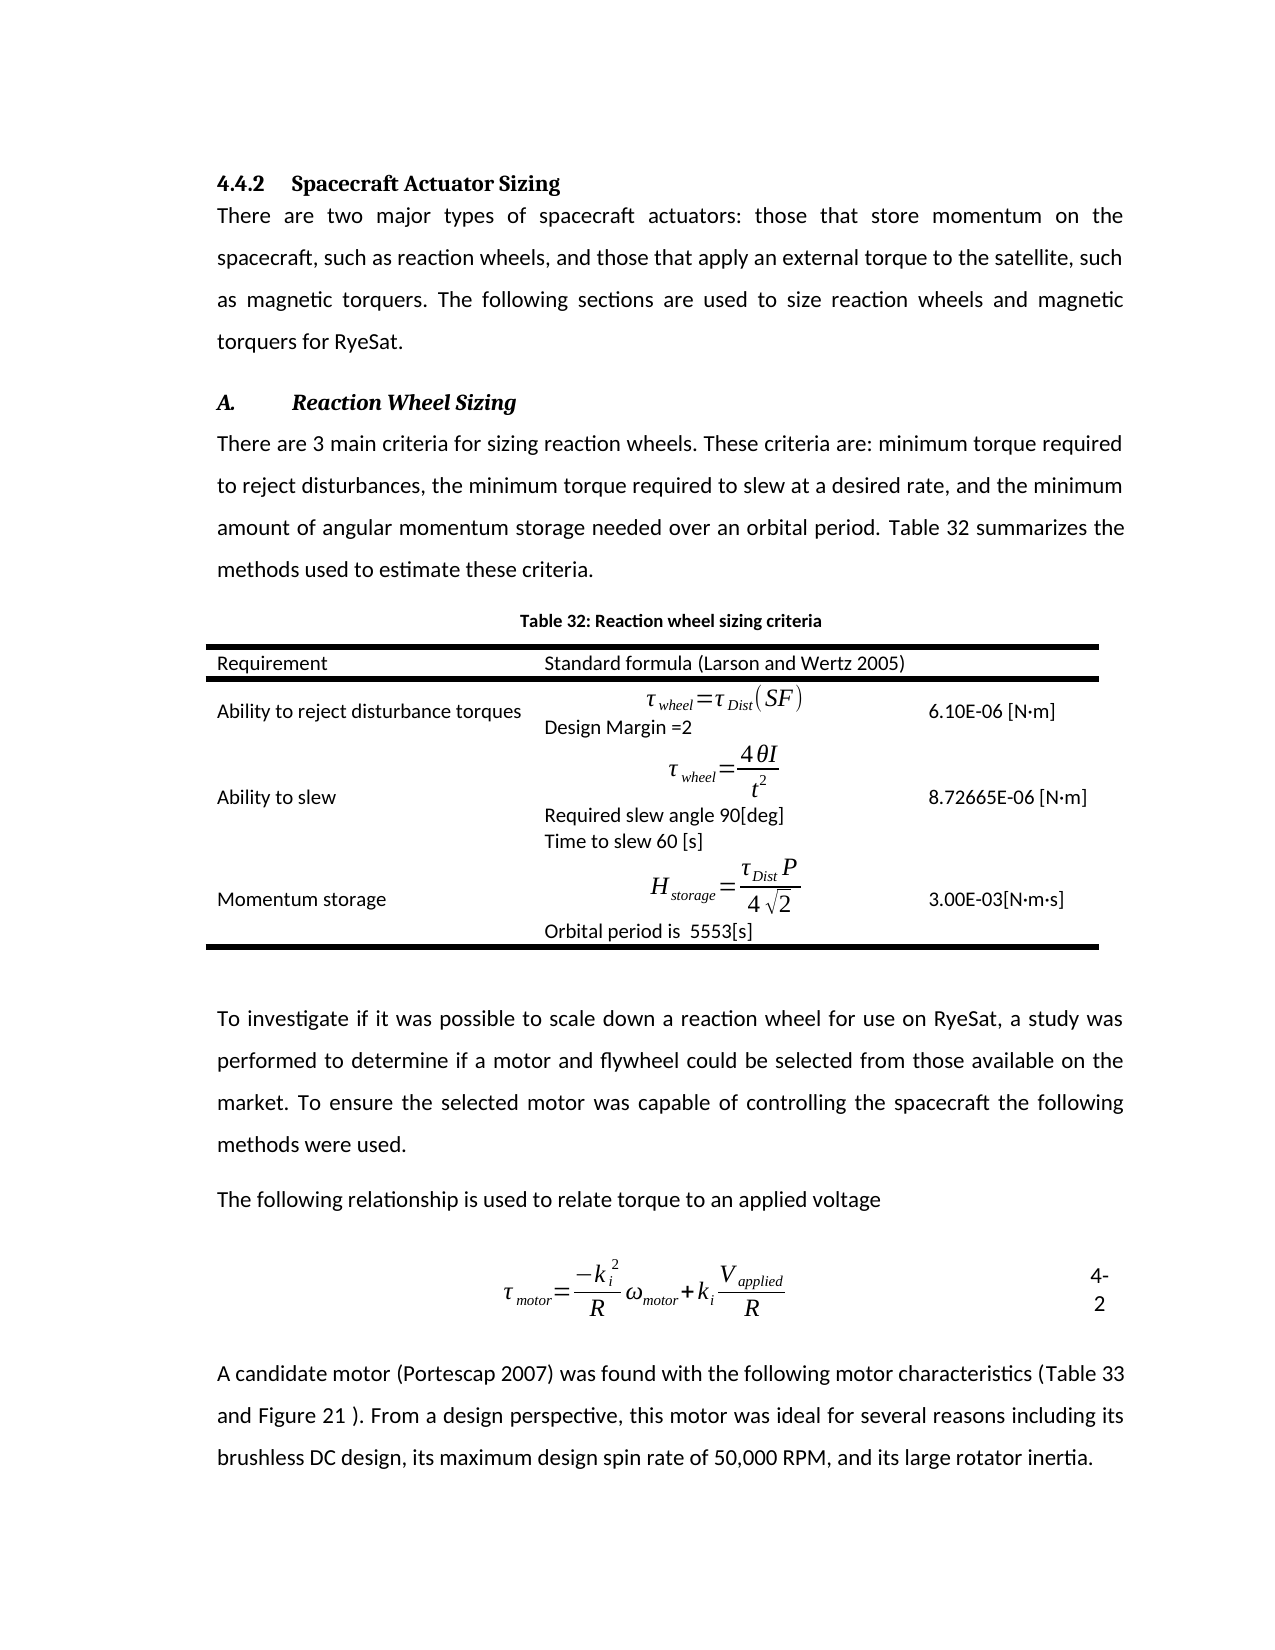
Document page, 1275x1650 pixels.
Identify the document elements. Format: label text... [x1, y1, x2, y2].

table_cell Momentum storage [206, 854, 533, 944]
text There are 3 main criteria for sizing reaction wheels. These criteria are: minimum torque required to reject disturbances, the minimum torque required to slew at a desired rate, and the minimum amount of angular momentum storage needed over an orbital period. Table 32 summarizes the methods used to estimate these criteria. [217, 429, 1125, 583]
table_header [917, 650, 1099, 676]
table_cell Required slew angle 90[deg] Time to slew 60 [s] [533, 740, 917, 853]
text To investigate if it was possible to scale down a reaction wheel for use on RyeSat, a study was performed to determine if a motor and flywheel could be selected from those available on the market. To ensure the selected motor was capable of controlling the spacecraft the following methods were used. [217, 1004, 1125, 1158]
table_header Standard formula [533, 650, 917, 676]
table_cell Orbital period is 5553[s] [533, 854, 917, 944]
table_cell 3.00E-03[N·m·s] [917, 854, 1099, 944]
table_cell 8.72665E-06 [N·m] [917, 740, 1099, 853]
subtitle Spacecraft Actuator Sizing [217, 171, 1125, 197]
table_cell Ability to reject disturbance torques [206, 682, 533, 740]
table_cell Design Margin =2 [533, 682, 917, 740]
table_cell Ability to slew [206, 740, 533, 853]
table_header [217, 1239, 1074, 1359]
text There are two major types of spacecraft actuators: those that store momentum on the spacecraft, such as reaction wheels, and those that apply an external torque to the satellite, such as magnetic torquers. The following sections are used to size reaction wheels and magnetic torquers for RyeSat. [217, 201, 1125, 355]
text The following relationship is used to relate torque to an applied voltage [217, 1185, 1125, 1213]
table_header Requirement [206, 650, 533, 676]
table_cell 6.10E-06 [N·m] [917, 682, 1099, 740]
subtitle A. Reaction Wheel Sizing [217, 390, 1125, 416]
